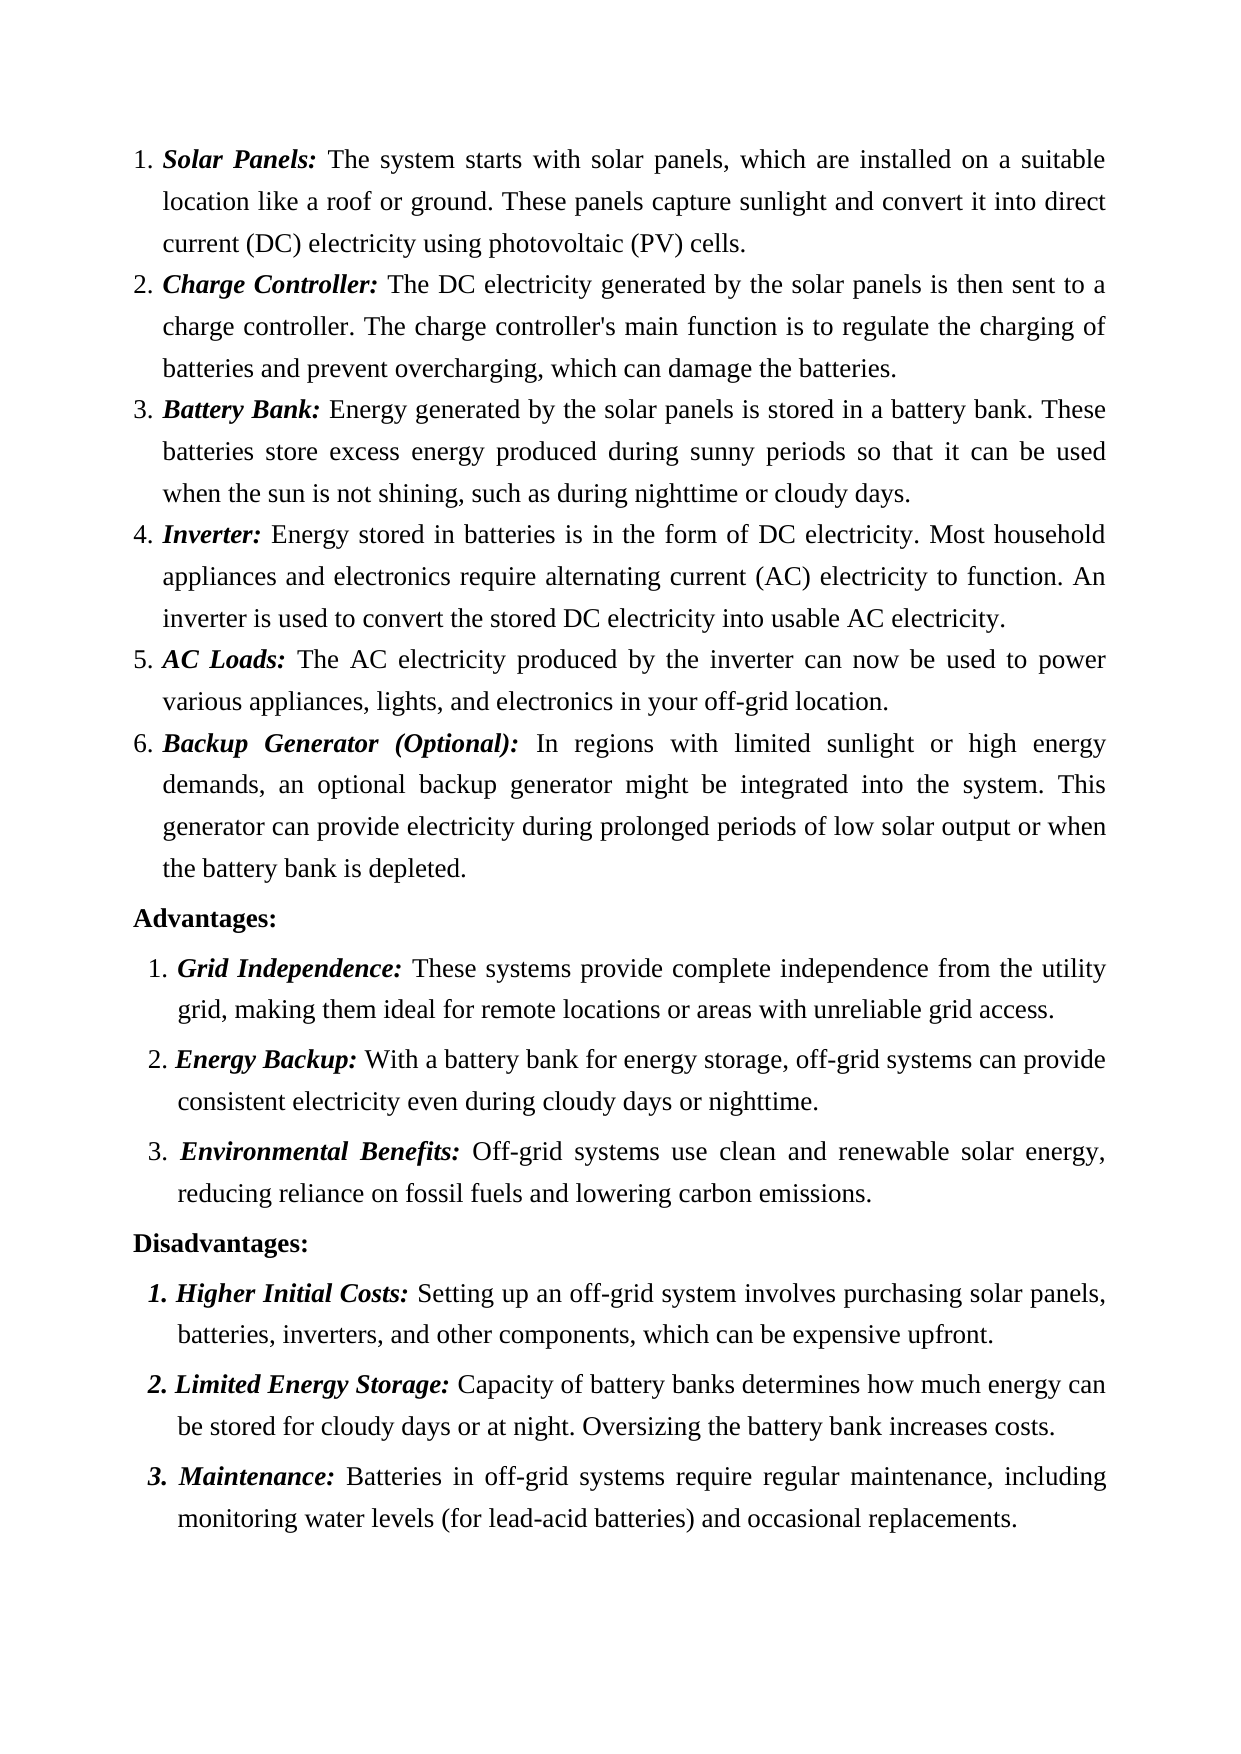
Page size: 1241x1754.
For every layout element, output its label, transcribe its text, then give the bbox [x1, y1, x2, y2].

list Battery Bank: Energy generated by the solar panels is stored in a battery bank. These batteries store excess energy produced during sunny periods so that it can be used when the sun is not shining, such as during nighttime or cloudy days. [133, 383, 1107, 508]
text 3. Environmental Benefits: Off-grid systems use clean and renewable solar energy, reducing reliance on fossil fuels and lowering carbon emissions. [148, 1124, 1107, 1208]
list Solar Panels: The system starts with solar panels, which are installed on a suitable location like a roof or ground. These panels capture sunlight and convert it into direct current (DC) electricity using photovoltaic (PV) cells. [133, 133, 1107, 258]
text 1. Higher Initial Costs: Setting up an off-grid system involves purchasing solar panels, batteries, inverters, and other components, which can be expensive upfront. [148, 1266, 1107, 1349]
list Charge Controller: The DC electricity generated by the solar panels is then sent to a charge controller. The charge controller's main function is to regulate the charging of batteries and prevent overcharging, which can damage the batteries. [133, 258, 1107, 383]
text Disadvantages: [133, 1216, 1107, 1258]
list Inverter: Energy stored in batteries is in the form of DC electricity. Most household appliances and electronics require alternating current (AC) electricity to function. An inverter is used to convert the stored DC electricity into usable AC electricity. [133, 508, 1107, 633]
list Backup Generator (Optional): In regions with limited sunlight or high energy demands, an optional backup generator might be integrated into the system. This generator can provide electricity during prolonged periods of low solar output or when the battery bank is depleted. [133, 716, 1107, 883]
list AC Loads: The AC electricity produced by the inverter can now be used to power various appliances, lights, and electronics in your off-grid location. [133, 633, 1107, 716]
text 1. Grid Independence: These systems provide complete independence from the utility grid, making them ideal for remote locations or areas with unreliable grid access. [148, 941, 1107, 1024]
text 2. Limited Energy Storage: Capacity of battery banks determines how much energy can be stored for cloudy days or at night. Oversizing the battery bank increases costs. [148, 1358, 1107, 1441]
text 2. Energy Backup: With a battery bank for energy storage, off-grid systems can provide consistent electricity even during cloudy days or nighttime. [148, 1033, 1107, 1116]
text Advantages: [133, 891, 1107, 933]
text 3. Maintenance: Batteries in off-grid systems require regular maintenance, including monitoring water levels (for lead-acid batteries) and occasional replacements. [148, 1449, 1107, 1533]
